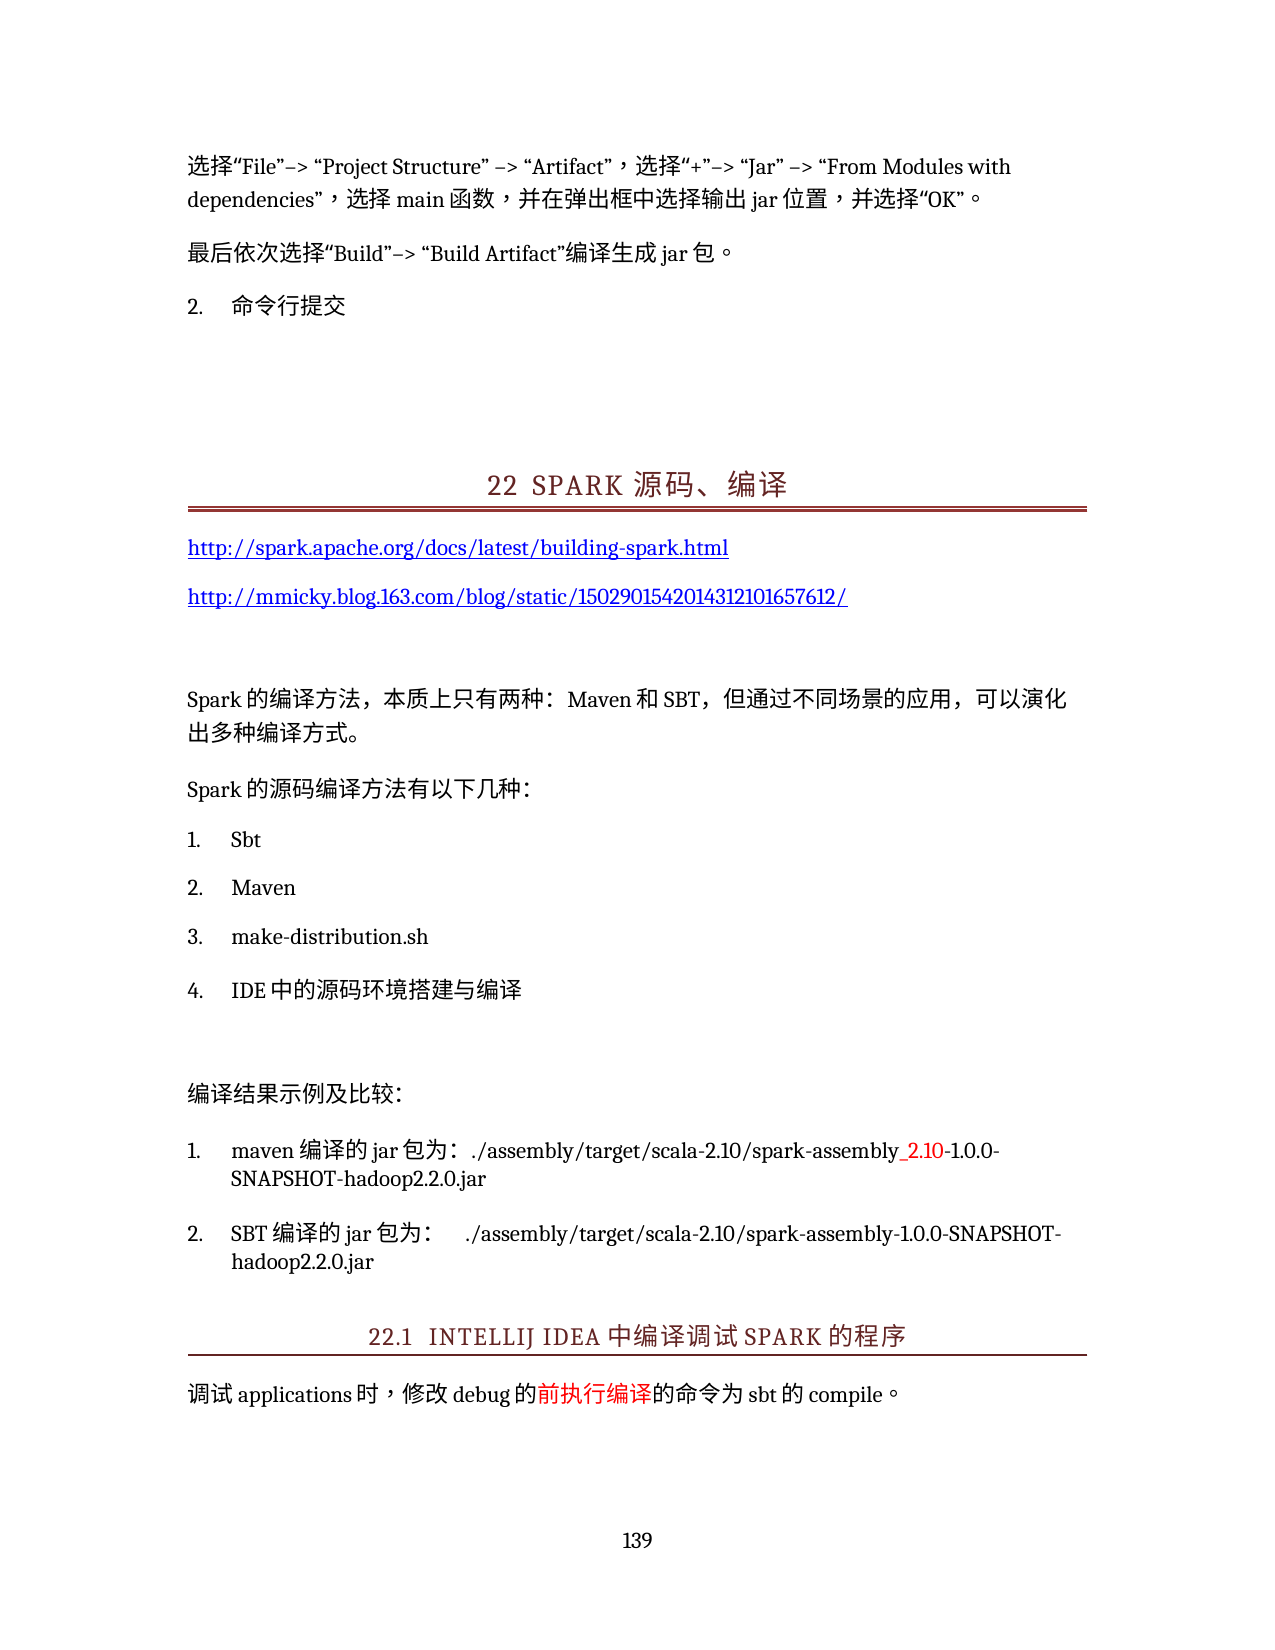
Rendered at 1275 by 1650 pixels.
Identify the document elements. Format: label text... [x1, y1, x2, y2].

text Spark的编译方法，本质上只有两种：Maven和SBT，但通过不同场景的应用，可以演化出多种编译方式。 [187, 680, 1087, 748]
text 选择“File”–> “Project Structure” –> “Artifact”，选择“+”–> “Jar” –> “From Modules with dependencies”，选择main函数，并在弹出框中选择输出jar位置，并选择“OK”。 [187, 150, 1087, 214]
list maven编译的jar包为：./assembly/target/scala-2.10/spark-assembly_2.10-1.0.0-SNAPSHOT-hadoop2.2.0.jar [187, 1132, 1087, 1192]
list IDE中的源码环境搭建与编译 [187, 972, 1087, 1005]
list Maven [187, 875, 1087, 901]
text http://mmicky.blog.163.com/blog/static/1502901542014312101657612/ [187, 583, 1087, 610]
list Sbt [187, 827, 1087, 853]
text 编译结果示例及比较： [187, 1076, 1087, 1109]
subtitle Spark 源码、编译 [187, 461, 1087, 512]
subtitle IntelliJ IDEA中编译调试spark的程序 [187, 1318, 1087, 1356]
text 最后依次选择“Build”–> “Build Artifact”编译生成jar包。 [187, 236, 1087, 268]
list SBT编译的jar包为： ./assembly/target/scala-2.10/spark-assembly-1.0.0-SNAPSHOT-hadoop2.2.0.jar [187, 1214, 1087, 1275]
text Spark 的源码编译方法有以下几种： [187, 771, 1087, 804]
list 命令行提交 [187, 290, 1087, 321]
text http://spark.apache.org/docs/latest/building-spark.html [187, 535, 1087, 561]
list make-distribution.sh [187, 923, 1087, 950]
text 调试applications时，修改debug的前执行编译的命令为sbt的compile。 [187, 1378, 1087, 1409]
